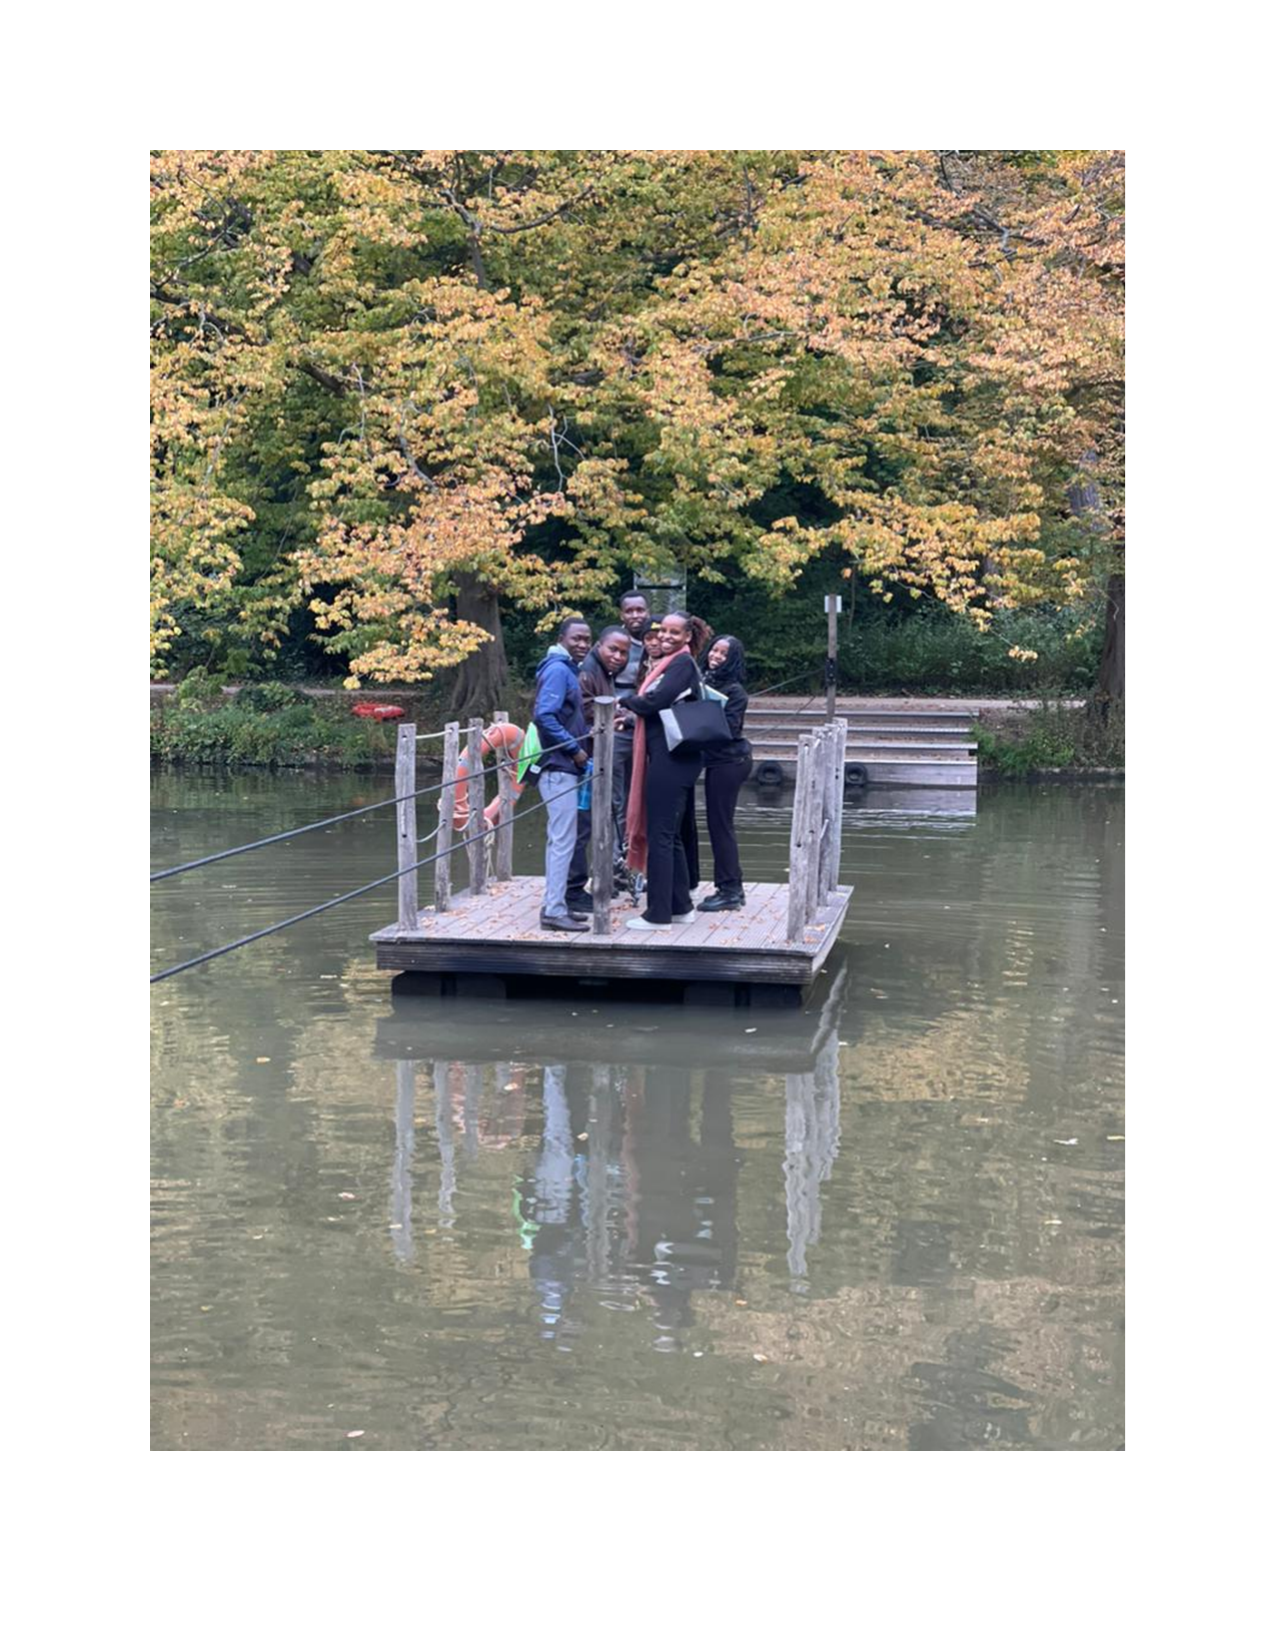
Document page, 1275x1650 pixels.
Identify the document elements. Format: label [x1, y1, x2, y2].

picture [150, 150, 1125, 1451]
